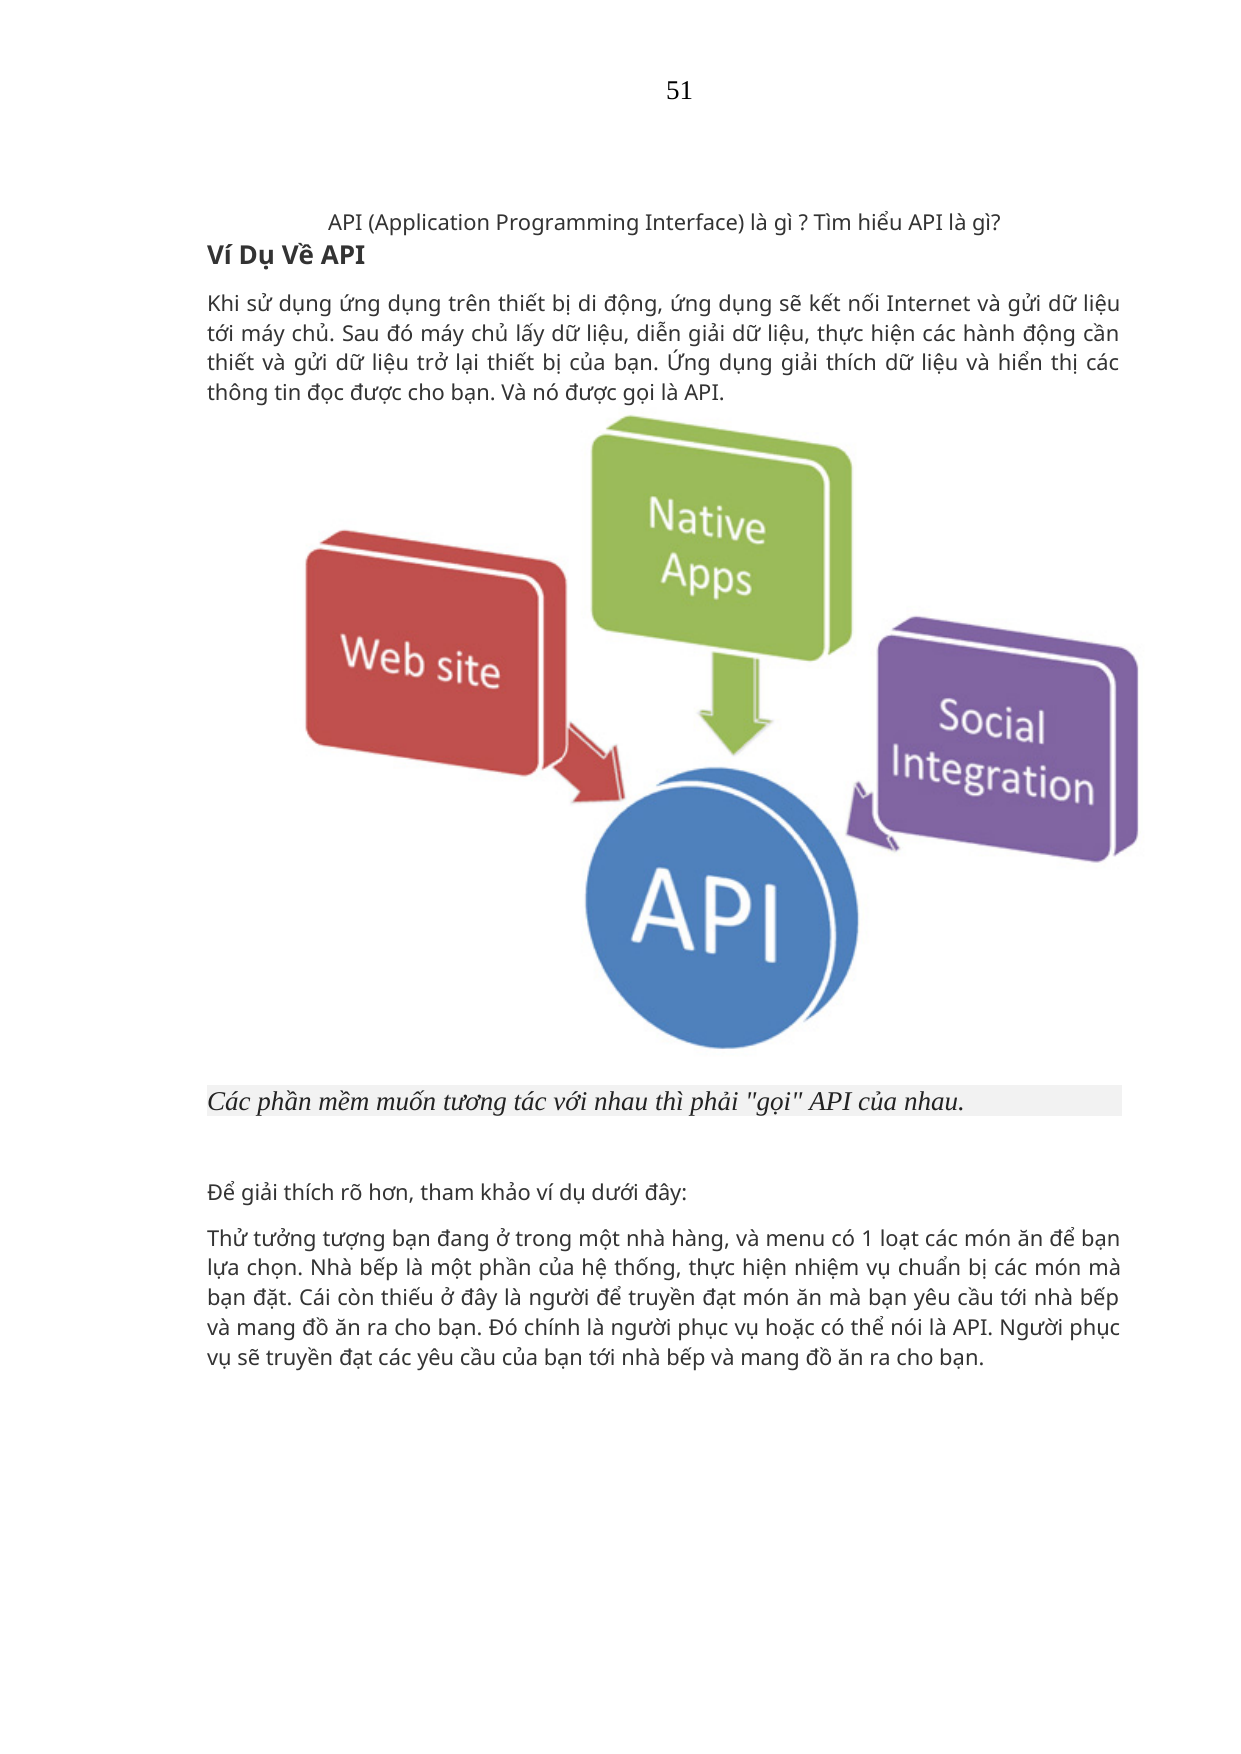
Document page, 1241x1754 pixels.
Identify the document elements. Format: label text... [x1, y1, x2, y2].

picture [206, 406, 1207, 1085]
text Thử tưởng tượng bạn đang ở trong một nhà hàng, và menu có 1 loạt các món ăn để bạn lựa chọn. Nhà bếp là một phần của hệ thống, thực hiện nhiệm vụ chuẩn bị các món mà bạn đặt. Cái còn thiếu ở đây là người để truyền đạt món ăn mà bạn yêu cầu tới nhà bếp và mang đồ ăn ra cho bạn. Đó chính là người phục vụ hoặc có thể nói là API. Người phục vụ sẽ truyền đạt các yêu cầu của bạn tới nhà bếp và mang đồ ăn ra cho bạn. [207, 1223, 1122, 1372]
text Để giải thích rõ hơn, tham khảo ví dụ dưới đây: [207, 1177, 1122, 1207]
text Ví Dụ Về API [207, 237, 1122, 272]
text Khi sử dụng ứng dụng trên thiết bị di động, ứng dụng sẽ kết nối Internet và gửi dữ liệu tới máy chủ. Sau đó máy chủ lấy dữ liệu, diễn giải dữ liệu, thực hiện các hành động cần thiết và gửi dữ liệu trở lại thiết bị của bạn. Ứng dụng giải thích dữ liệu và hiển thị các thông tin đọc được cho bạn. Và nó được gọi là API. [207, 288, 1122, 406]
text Các phần mềm muốn tương tác với nhau thì phải "gọi" API của nhau. [207, 1085, 1122, 1116]
text API (Application Programming Interface) là gì ? Tìm hiểu API là gì? [207, 207, 1122, 237]
